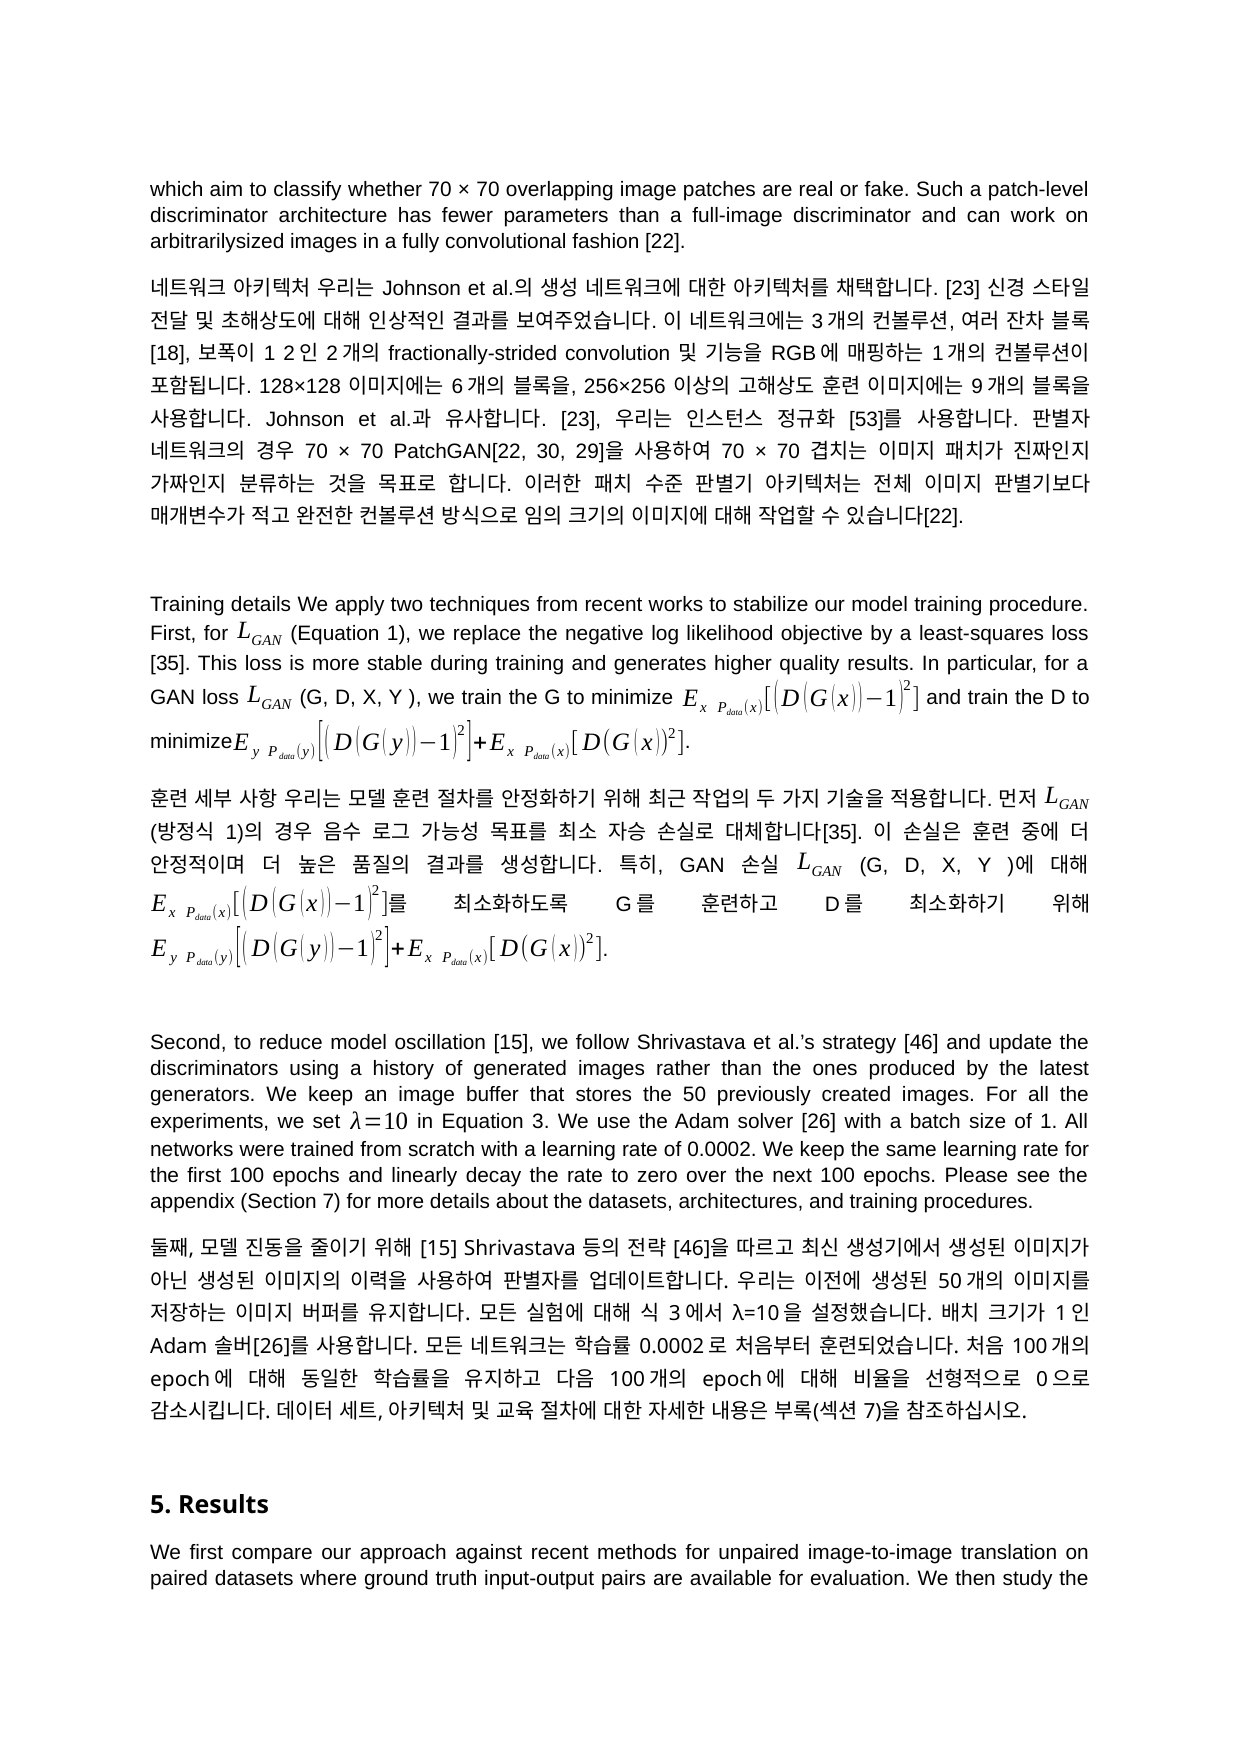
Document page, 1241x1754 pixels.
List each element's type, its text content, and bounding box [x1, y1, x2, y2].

text Training details We apply two techniques from recent works to stabilize our model training procedure. First, for (Equation 1), we replace the negative log likelihood objective by a least-squares loss [35]. This loss is more stable during training and generates higher quality results. In particular, for a GAN loss (G, D, X, Y ), we train the G to minimize and train the D to minimize. [150, 591, 1090, 763]
text Second, to reduce model oscillation [15], we follow Shrivastava et al.’s strategy [46] and update the discriminators using a history of generated images rather than the ones produced by the latest generators. We keep an image buffer that stores the 50 previously created images. For all the experiments, we set in Equation 3. We use the Adam solver [26] with a batch size of 1. All networks were trained from scratch with a learning rate of 0.0002. We keep the same learning rate for the first 100 epochs and linearly decay the rate to zero over the next 100 epochs. Please see the appendix (Section 7) for more details about the datasets, architectures, and training procedures. [150, 1030, 1090, 1213]
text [150, 1540, 1090, 1590]
text 네트워크 아키텍처 우리는 Johnson et al.의 생성 네트워크에 대한 아키텍처를 채택합니다. [23] 신경 스타일 전달 및 초해상도에 대해 인상적인 결과를 보여주었습니다. 이 네트워크에는 3개의 컨볼루션, 여러 잔차 블록[18], 보폭이 1 2인 2개의 fractionally-strided convolution 및 기능을 RGB에 매핑하는 1개의 컨볼루션이 포함됩니다. 128×128 이미지에는 6개의 블록을, 256×256 이상의 고해상도 훈련 이미지에는 9개의 블록을 사용합니다. Johnson et al.과 유사합니다. [23], 우리는 인스턴스 정규화 [53]를 사용합니다. 판별자 네트워크의 경우 70 × 70 PatchGAN[22, 30, 29]을 사용하여 70 × 70 겹치는 이미지 패치가 진짜인지 가짜인지 분류하는 것을 목표로 합니다. 이러한 패치 수준 판별기 아키텍처는 전체 이미지 판별기보다 매개변수가 적고 완전한 컨볼루션 방식으로 임의 크기의 이미지에 대해 작업할 수 있습니다[22]. [150, 271, 1090, 530]
text 5. Results [150, 1487, 1090, 1521]
text 훈련 세부 사항 우리는 모델 훈련 절차를 안정화하기 위해 최근 작업의 두 가지 기술을 적용합니다. 먼저 (방정식 1)의 경우 음수 로그 가능성 목표를 최소 자승 손실로 대체합니다[35]. 이 손실은 훈련 중에 더 안정적이며 더 높은 품질의 결과를 생성합니다. 특히, GAN 손실 (G, D, X, Y )에 대해 를 최소화하도록 G를 훈련하고 D를 최소화하기 위해. [150, 782, 1090, 969]
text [150, 177, 1090, 253]
text 둘째, 모델 진동을 줄이기 위해 [15] Shrivastava 등의 전략 [46]을 따르고 최신 생성기에서 생성된 이미지가 아닌 생성된 이미지의 이력을 사용하여 판별자를 업데이트합니다. 우리는 이전에 생성된 50개의 이미지를 저장하는 이미지 버퍼를 유지합니다. 모든 실험에 대해 식 3에서 λ=10을 설정했습니다. 배치 크기가 1인 Adam 솔버[26]를 사용합니다. 모든 네트워크는 학습률 0.0002로 처음부터 훈련되었습니다. 처음 100개의 epoch에 대해 동일한 학습률을 유지하고 다음 100개의 epoch에 대해 비율을 선형적으로 0으로 감소시킵니다. 데이터 세트, 아키텍처 및 교육 절차에 대한 자세한 내용은 부록(섹션 7)을 참조하십시오. [150, 1231, 1090, 1425]
